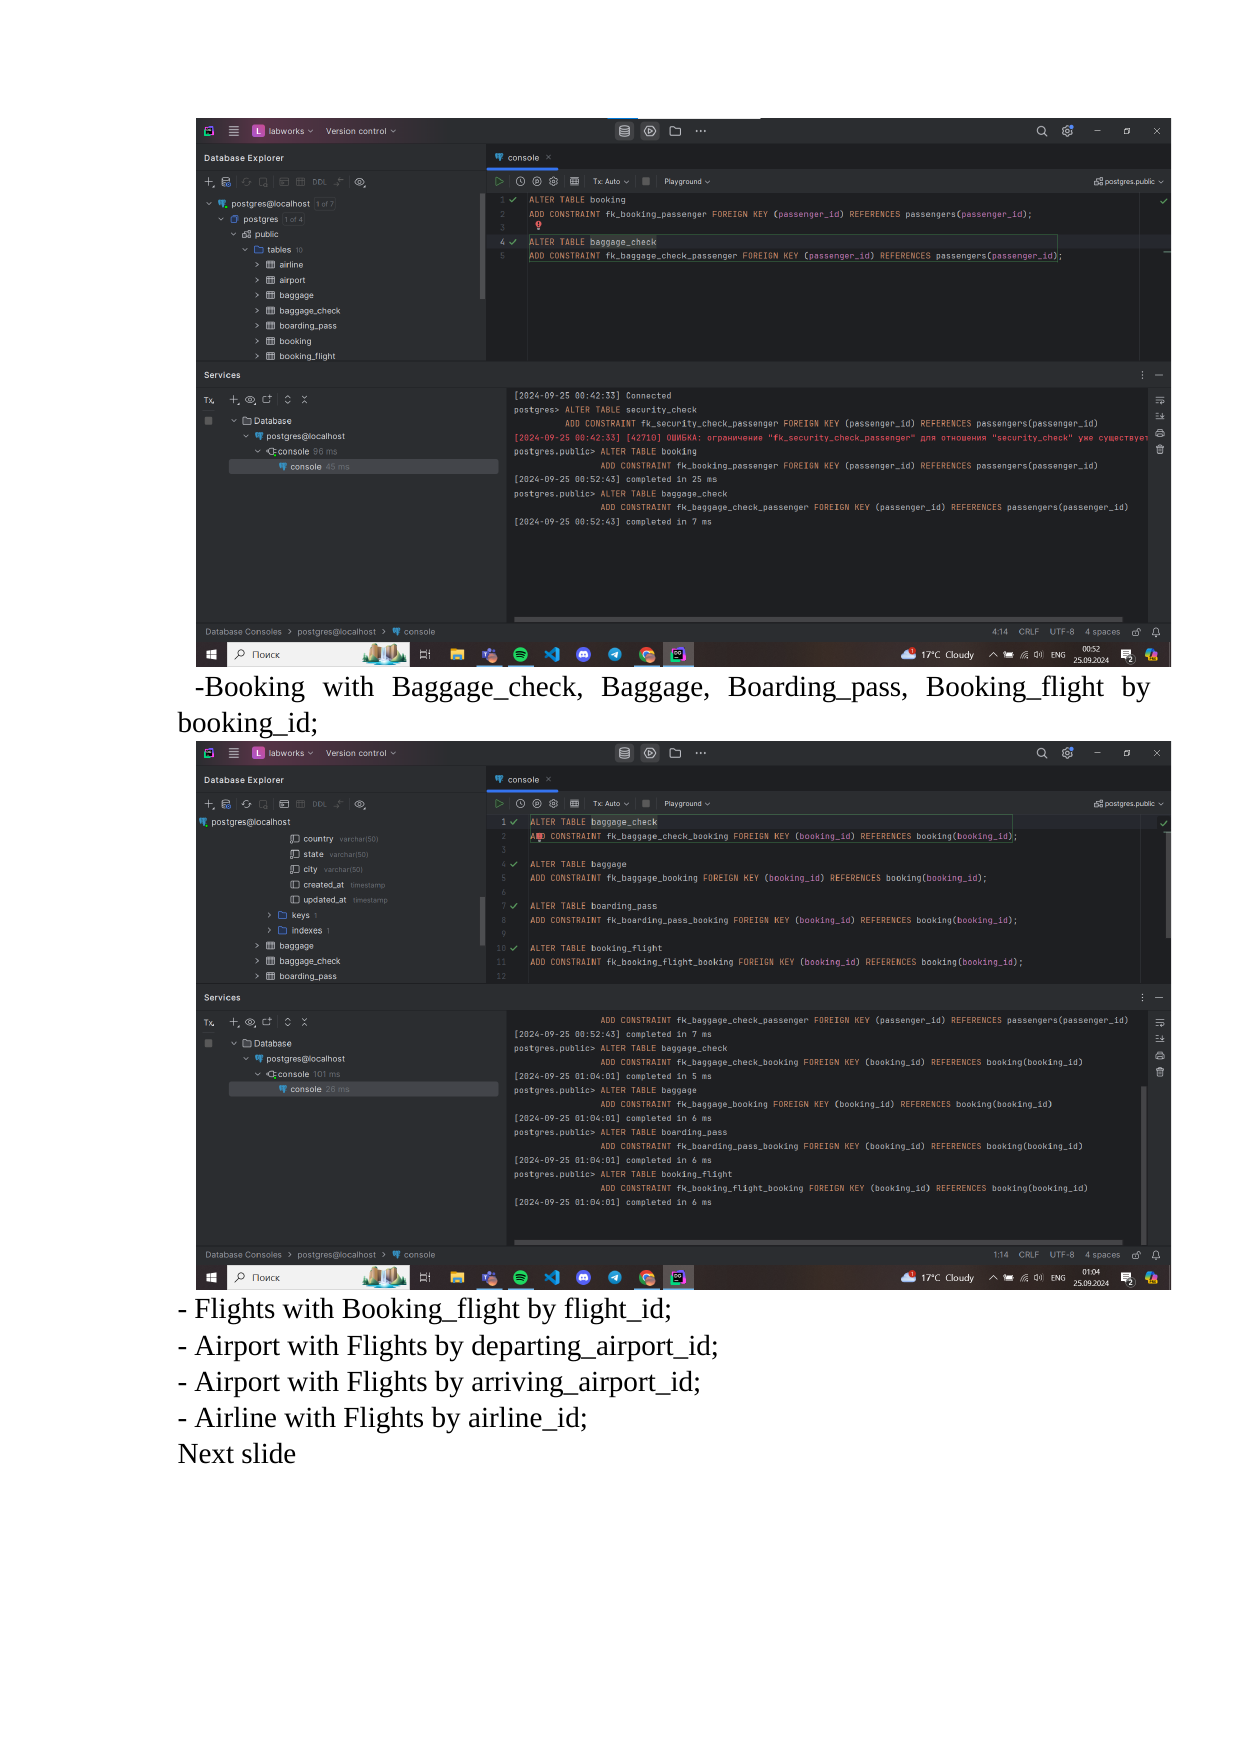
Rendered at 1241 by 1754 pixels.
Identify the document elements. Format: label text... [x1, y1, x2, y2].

list - Airport with Flights by arriving_airport_id; [177, 1364, 1152, 1397]
list - Airport with Flights by departing_airport_id; [177, 1328, 1152, 1361]
list - Flights with Booking_flight by flight_id; [177, 1292, 1152, 1325]
list Next slide [177, 1436, 1152, 1470]
list - Airline with Flights by airline_id; [177, 1400, 1152, 1434]
list -Booking with Baggage_check, Baggage, Boarding_pass, Booking_flight by booking_id; [177, 669, 1152, 738]
